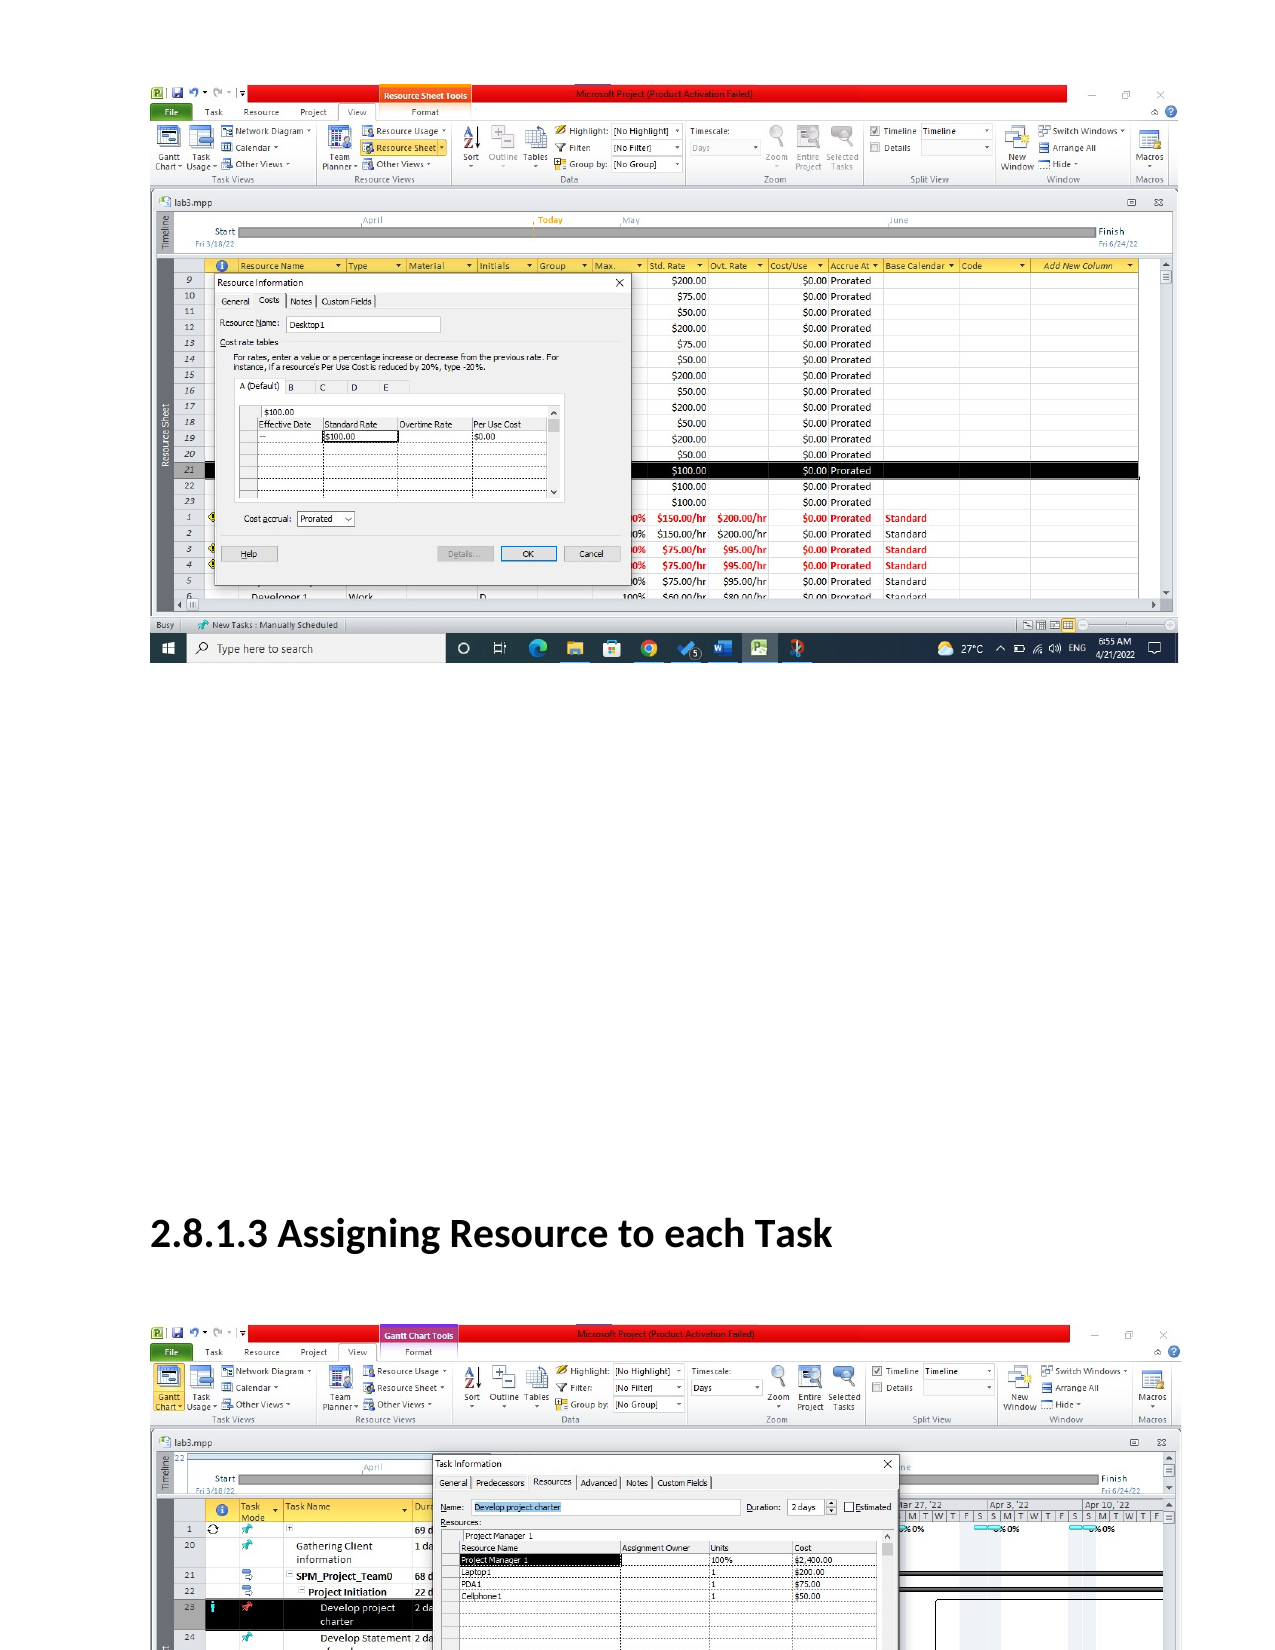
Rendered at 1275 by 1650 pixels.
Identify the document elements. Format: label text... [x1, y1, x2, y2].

picture [150, 84, 1179, 663]
text 2.8.1.3 Assigning Resource to each Task [150, 1207, 1181, 1257]
picture [150, 1324, 1182, 1650]
